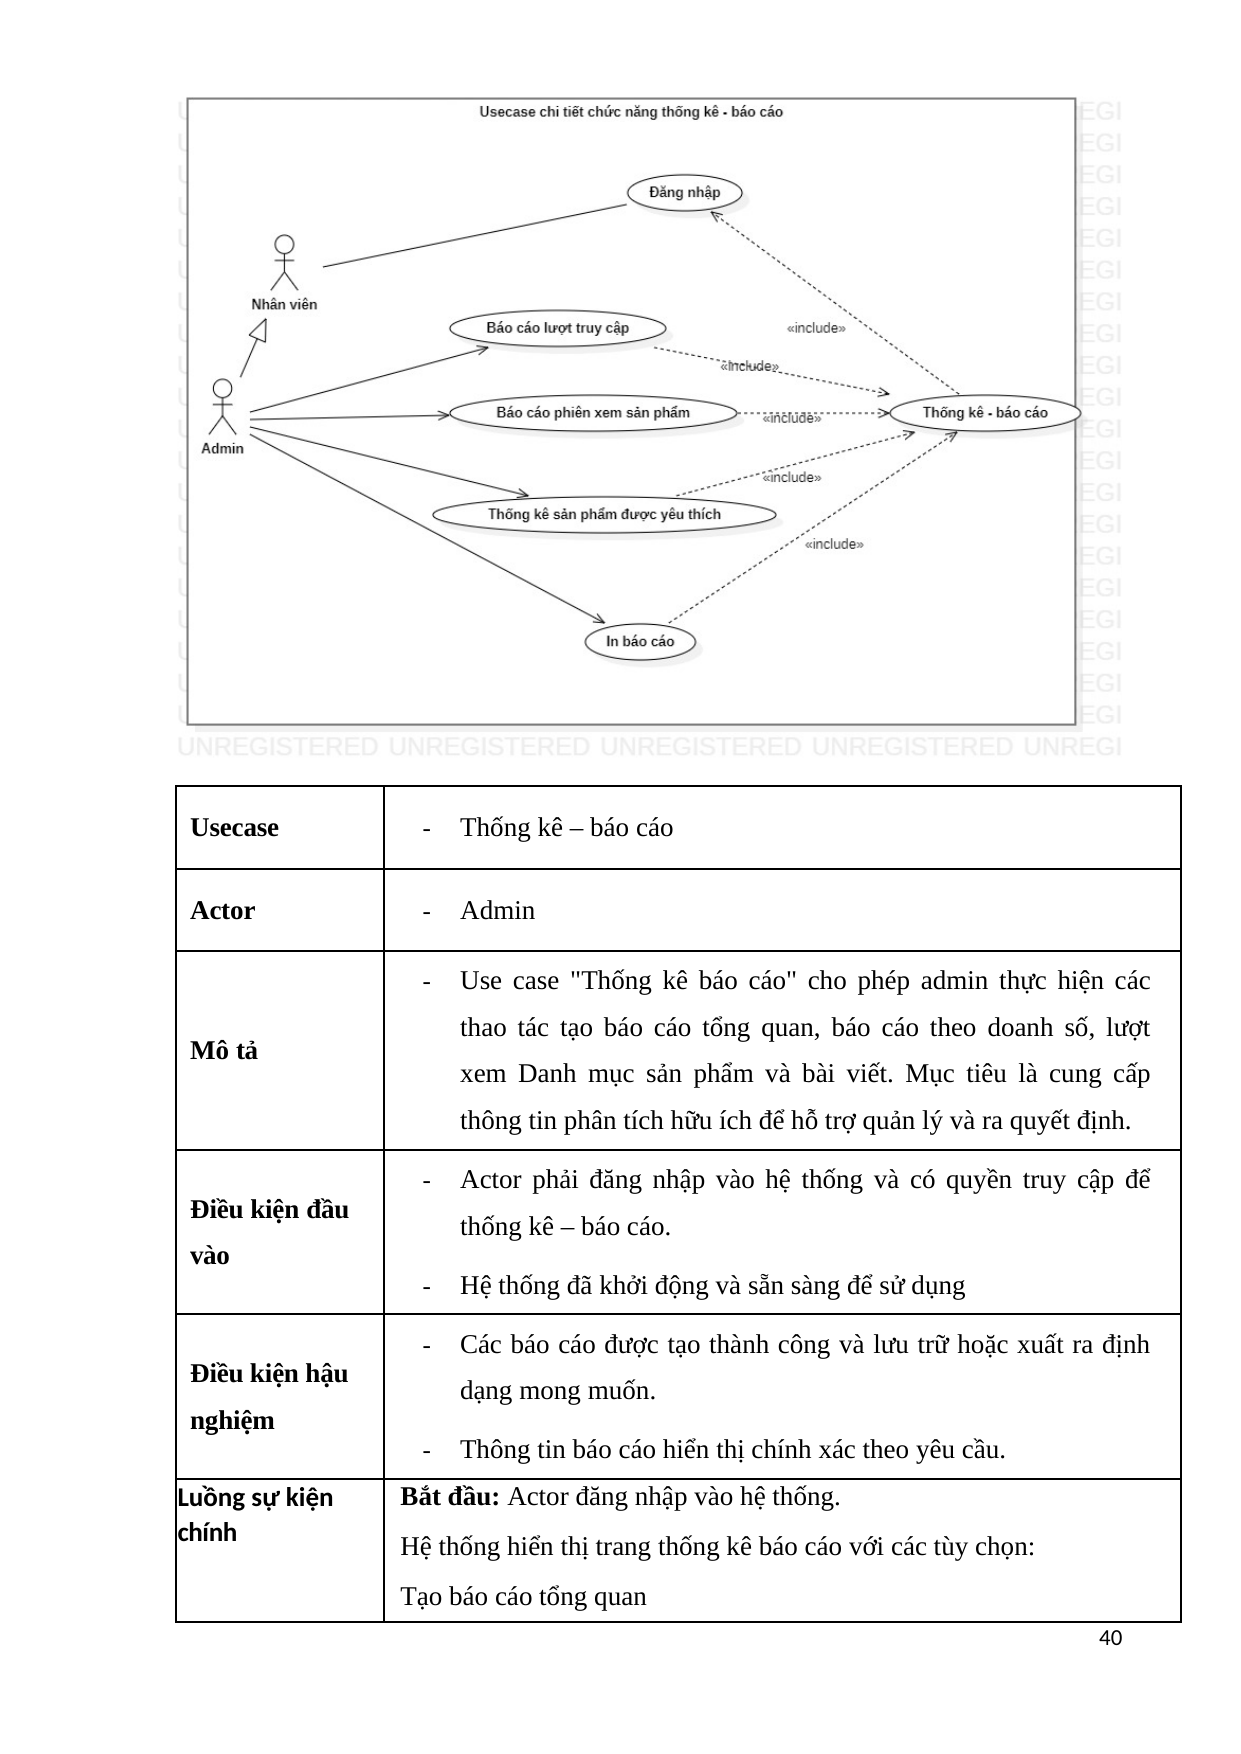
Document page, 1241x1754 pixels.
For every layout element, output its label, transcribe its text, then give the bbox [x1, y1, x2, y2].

table_cell Mô tả [177, 952, 383, 1148]
table_header Thống kê – báo cáo [385, 787, 1180, 868]
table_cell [385, 1480, 1180, 1621]
table_cell Actor phải đăng nhập vào hệ thống và có quyền truy cập để thống kê – báo cáo. Hệ thống đã khởi động và sẵn sàng để sử dụng [385, 1151, 1180, 1313]
table_cell Actor [177, 870, 383, 950]
table_cell Điều kiện đầu vào [177, 1151, 383, 1313]
table_header Usecase [177, 787, 383, 868]
table_cell Admin [385, 870, 1180, 950]
table_cell Use case "Thống kê báo cáo" cho phép admin thực hiện các thao tác tạo báo cáo tổng quan, báo cáo theo doanh số, lượt xem Danh mục sản phẩm và bài viết. Mục tiêu là cung cấp thông tin phân tích hữu ích để hỗ trợ quản lý và ra quyết định. [385, 952, 1180, 1148]
table_cell Điều kiện hậu nghiệm [177, 1315, 383, 1478]
table_cell Các báo cáo được tạo thành công và lưu trữ hoặc xuất ra định dạng mong muốn. Thông tin báo cáo hiển thị chính xác theo yêu cầu. [385, 1315, 1180, 1478]
table_cell Luồng sự kiện chính [177, 1480, 383, 1621]
picture [177, 88, 1123, 767]
